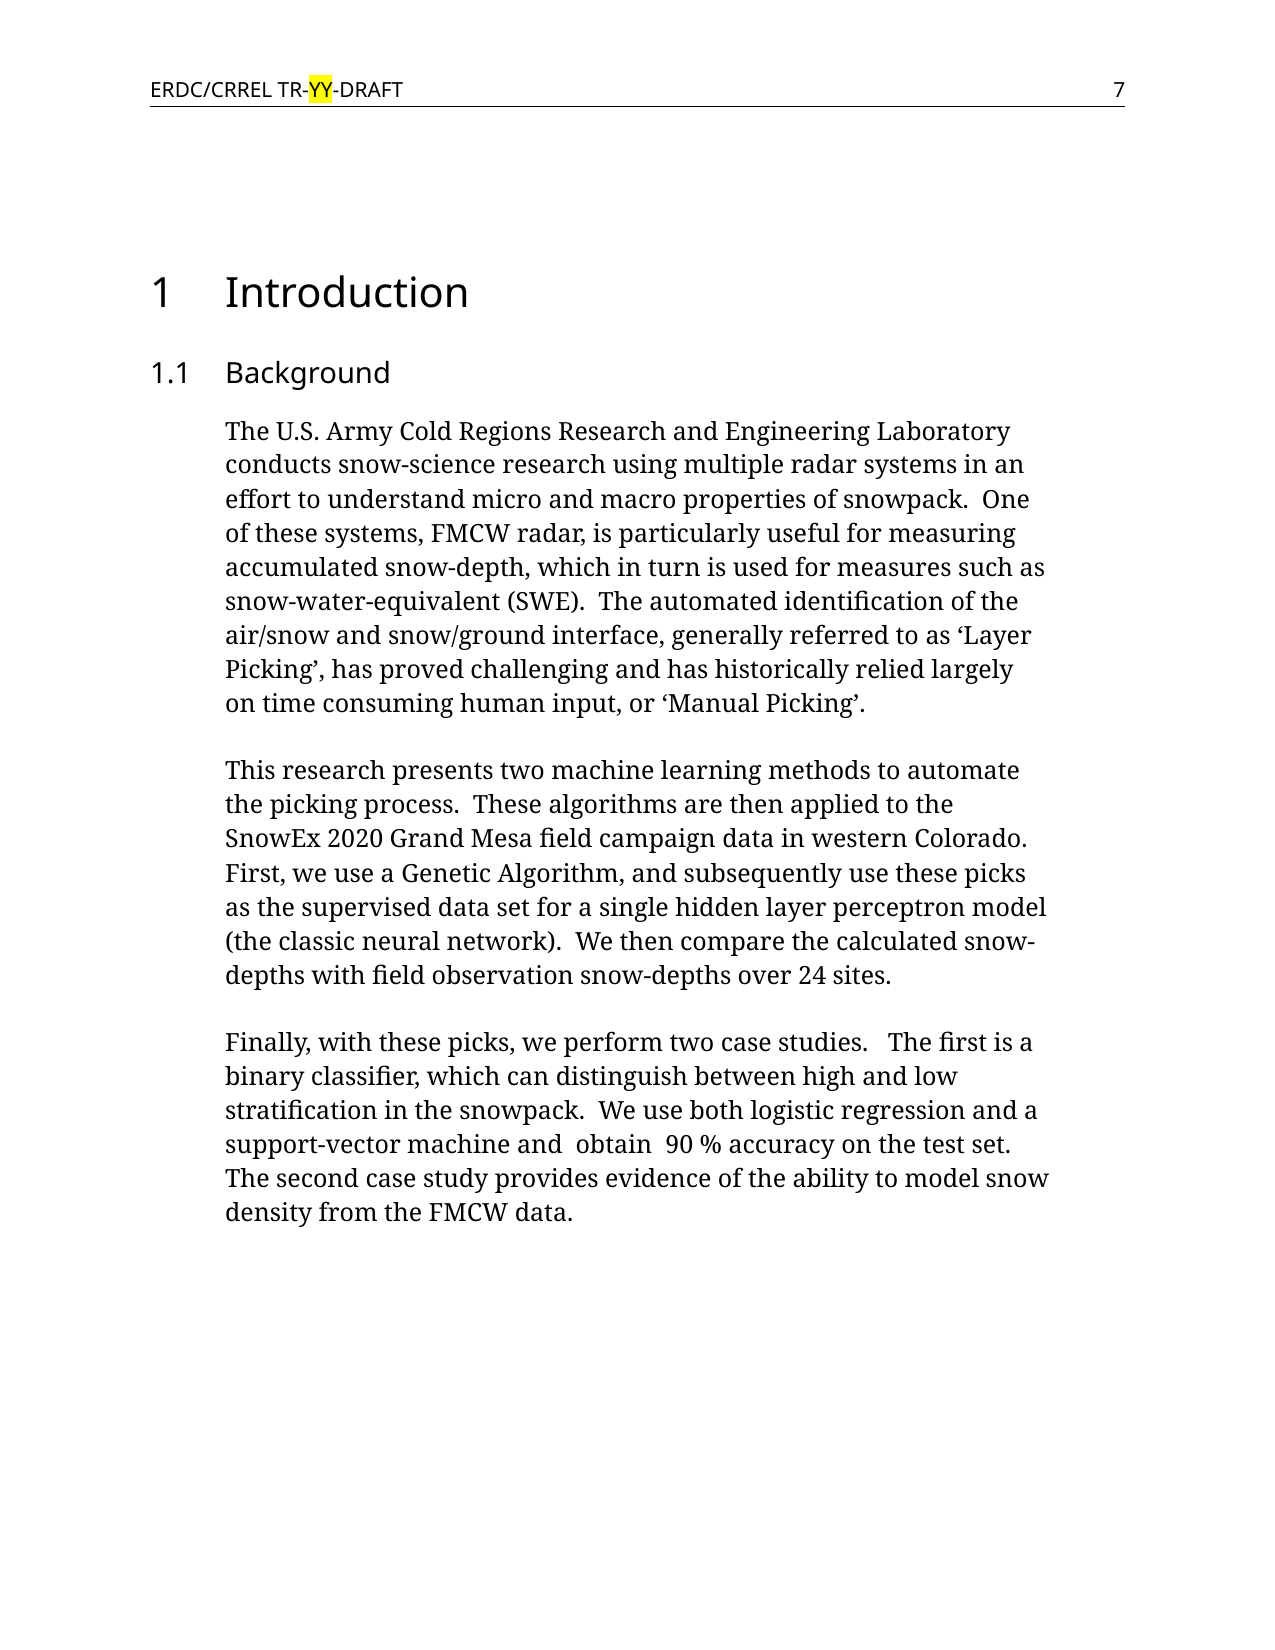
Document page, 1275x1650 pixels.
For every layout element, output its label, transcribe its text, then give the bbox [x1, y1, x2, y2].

text The U.S. Army Cold Regions Research and Engineering Laboratory conducts snow-science research using multiple radar systems in an effort to understand micro and macro properties of snowpack. One of these systems, FMCW radar, is particularly useful for measuring accumulated snow-depth, which in turn is used for measures such as snow-water-equivalent (SWE). The automated identification of the air/snow and snow/ground interface, generally referred to as ‘Layer Picking’, has proved challenging and has historically relied largely on time consuming human input, or ‘Manual Picking’. [225, 413, 1050, 720]
subtitle Introduction [150, 262, 1050, 319]
subtitle Background [150, 353, 1050, 392]
text This research presents two machine learning methods to automate the picking process. These algorithms are then applied to the SnowEx 2020 Grand Mesa field campaign data in western Colorado. First, we use a Genetic Algorithm, and subsequently use these picks as the supervised data set for a single hidden layer perceptron model (the classic neural network). We then compare the calculated snow-depths with field observation snow-depths over 24 sites. [225, 753, 1050, 991]
text Finally, with these picks, we perform two case studies. The first is a binary classifier, which can distinguish between high and low stratification in the snowpack. We use both logistic regression and a support-vector machine and obtain 90 % accuracy on the test set. The second case study provides evidence of the ability to model snow density from the FMCW data. [573, 1025, 1050, 1229]
